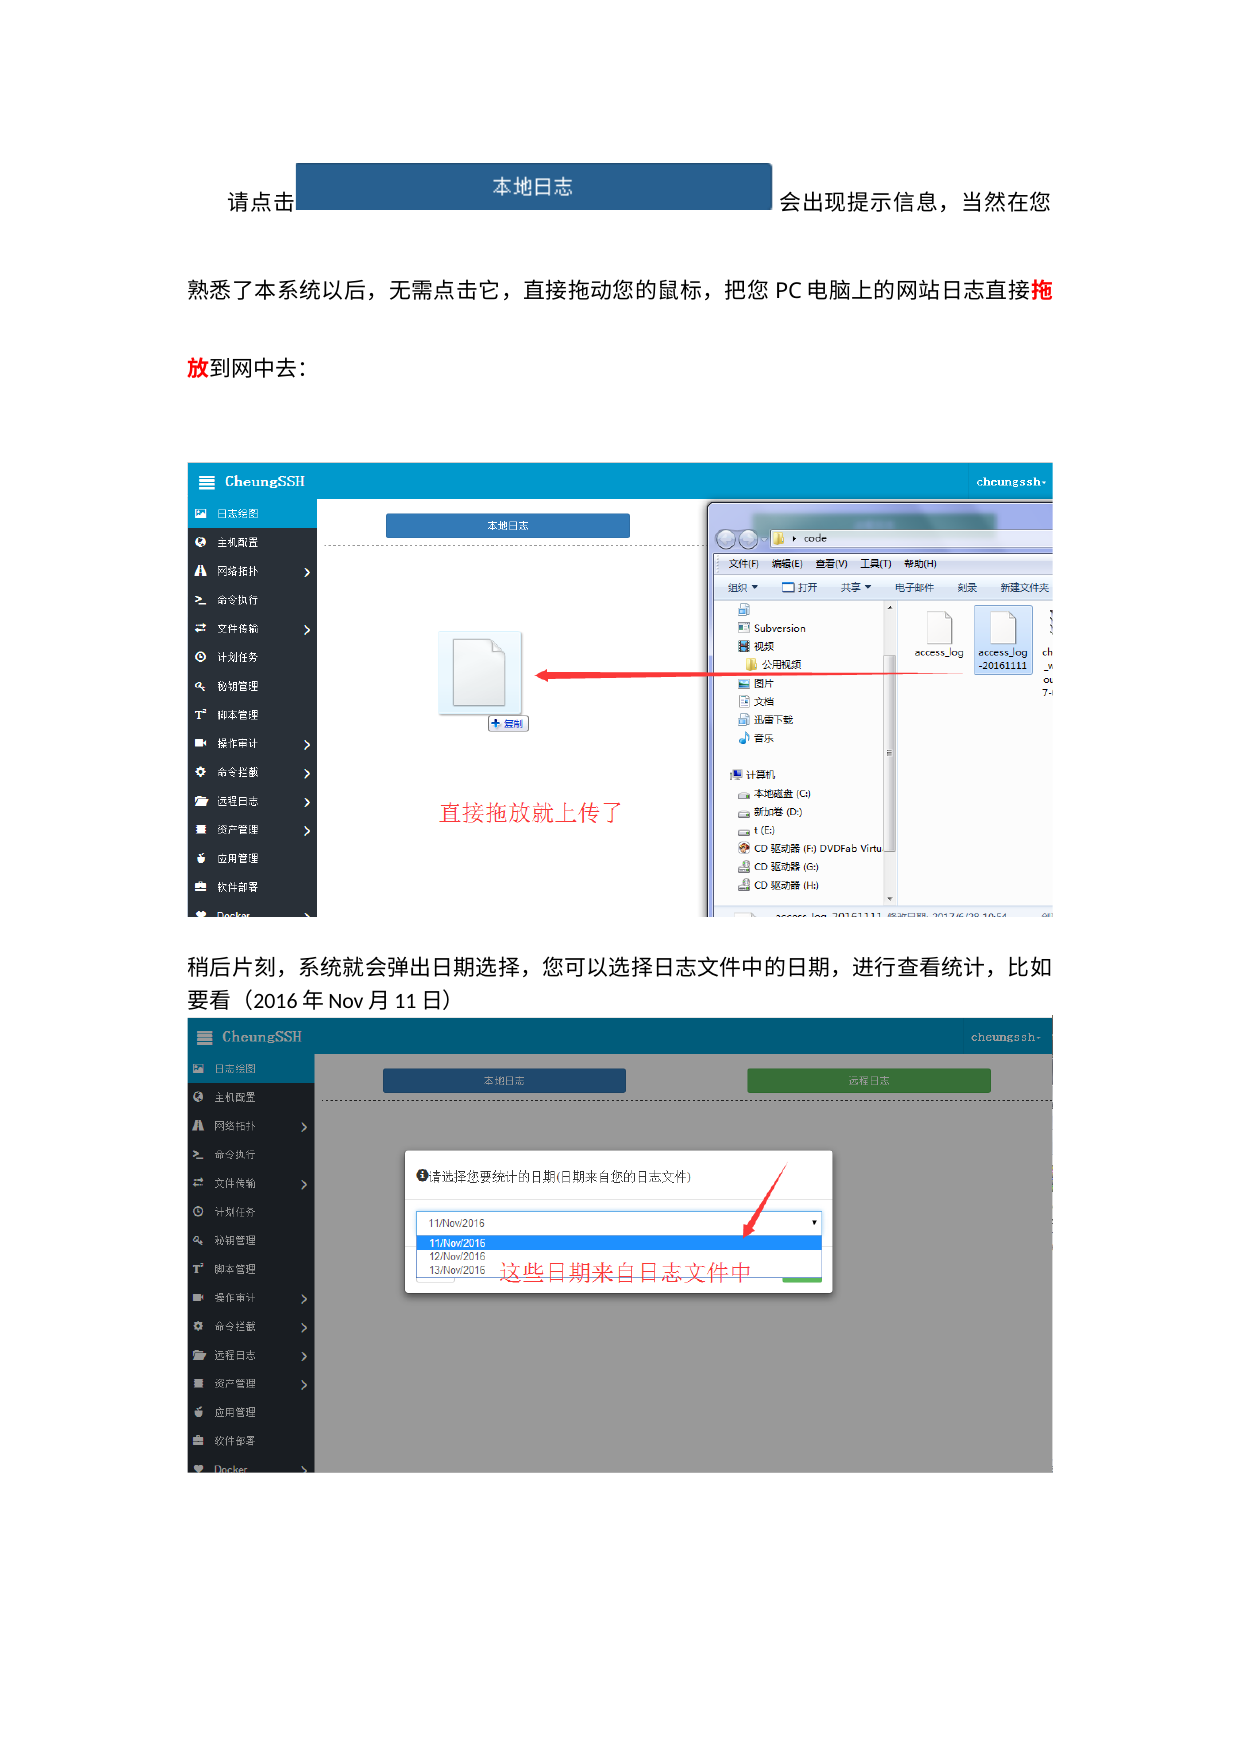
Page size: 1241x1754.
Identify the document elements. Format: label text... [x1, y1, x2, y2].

picture [187, 500, 1053, 917]
text 稍后片刻，系统就会弹出日期选择，您可以选择日志文件中的日期，进行查看统计，比如要看（2016年Nov月11日） [187, 950, 1053, 1015]
subtitle 请点击 会出现提示信息，当然在您熟悉了本系统以后，无需点击它，直接拖动您的鼠标，把您PC电脑上的网站日志直接拖放到网中去： [187, 162, 1053, 383]
picture [187, 1055, 1053, 1473]
picture [198, 1032, 212, 1040]
picture [295, 163, 774, 210]
